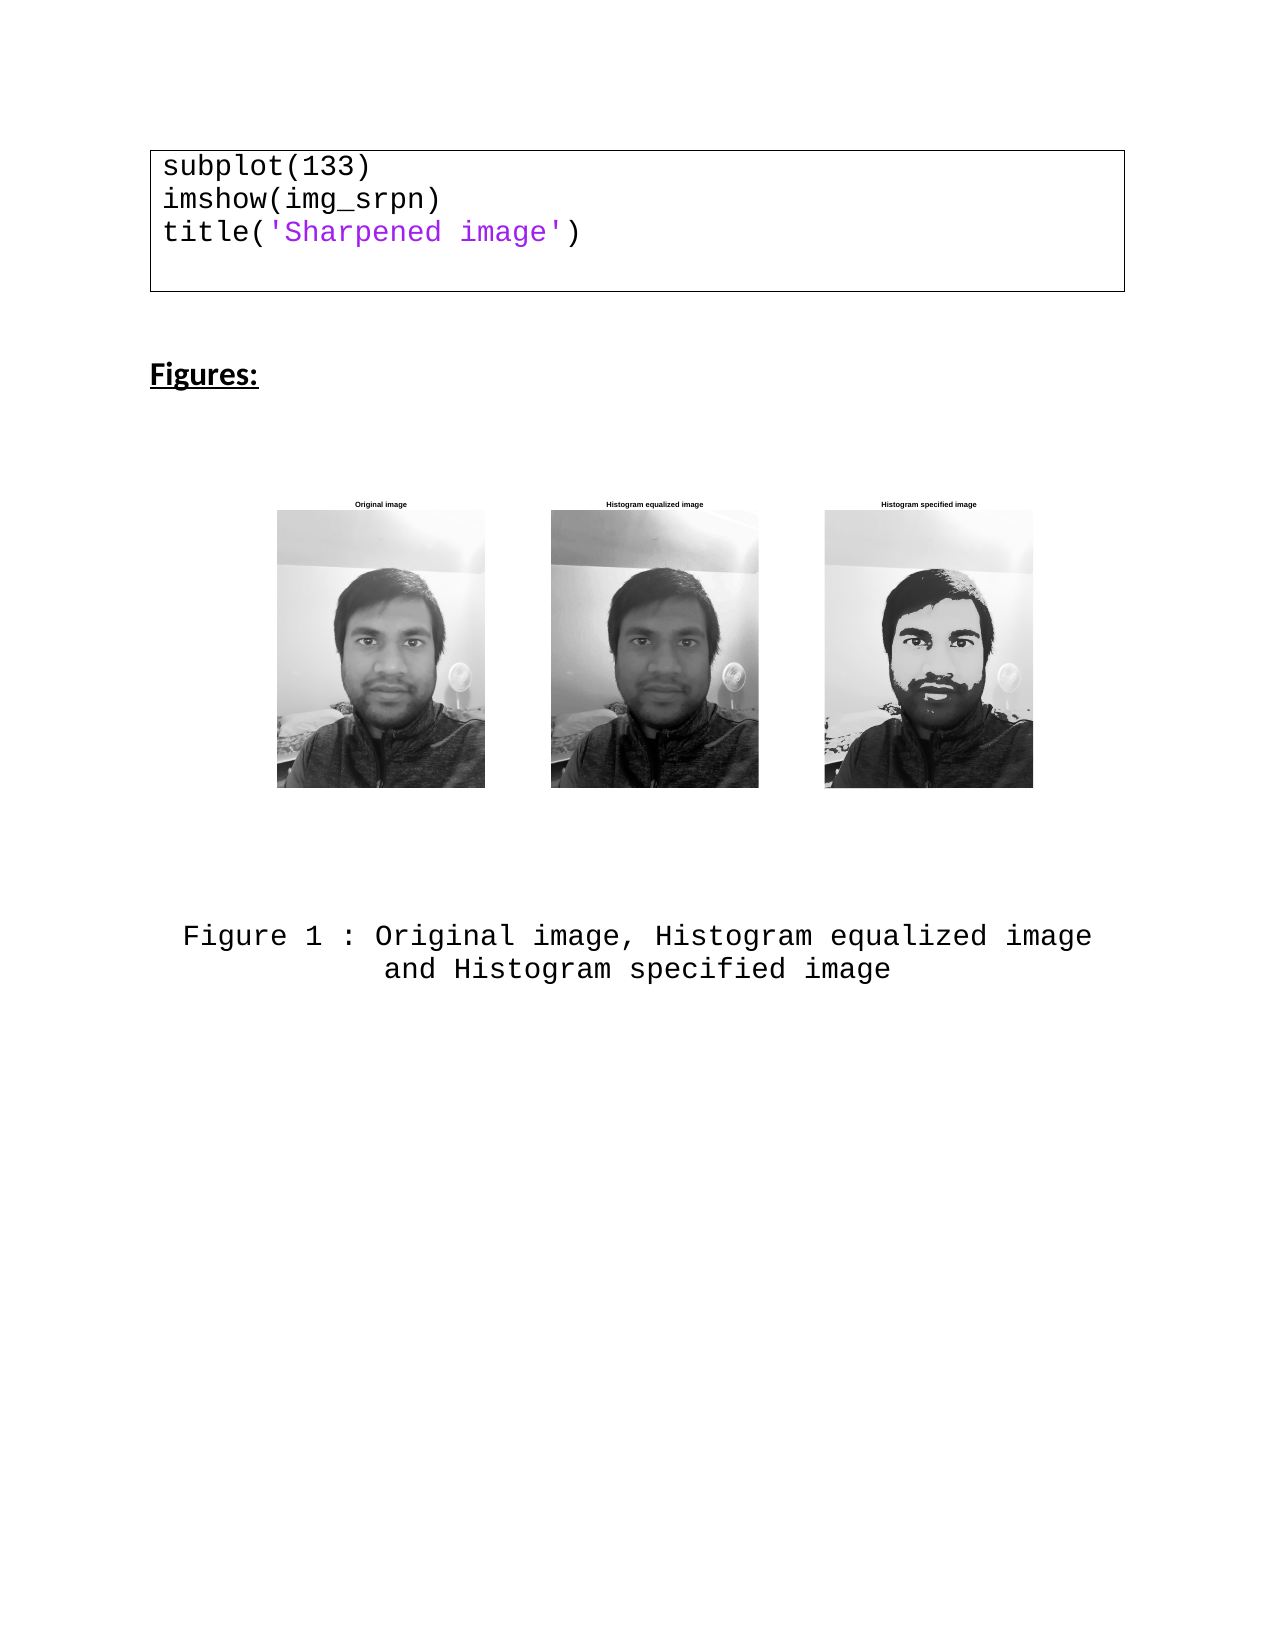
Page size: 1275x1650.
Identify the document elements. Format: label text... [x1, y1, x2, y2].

text Figure 1 : Original image, Histogram equalized image and Histogram specified image [150, 921, 1125, 987]
text Figures: [150, 352, 1125, 393]
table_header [151, 151, 1124, 291]
